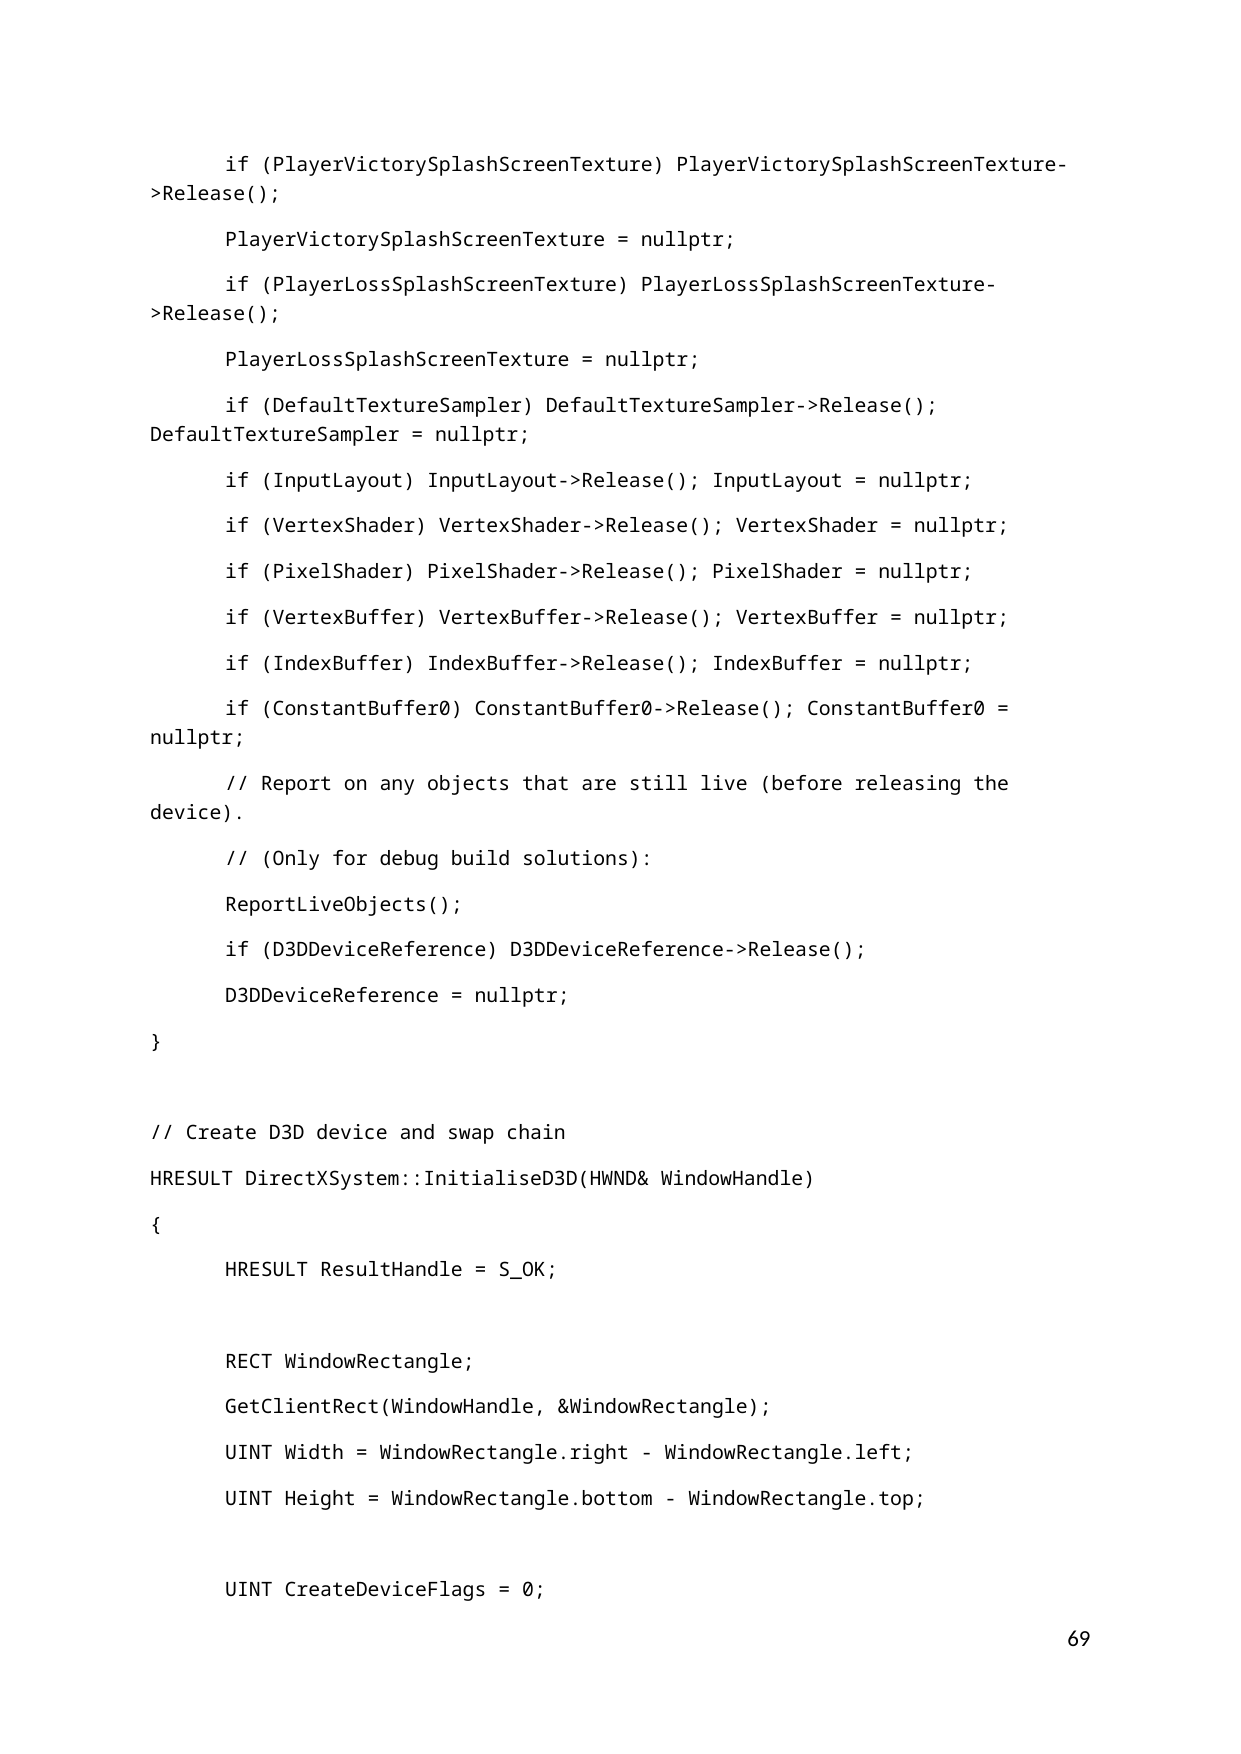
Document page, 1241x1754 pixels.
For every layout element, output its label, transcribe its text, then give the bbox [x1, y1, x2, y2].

text { [150, 1210, 1090, 1237]
text if (IndexBuffer) IndexBuffer->Release(); IndexBuffer = nullptr; [150, 649, 1090, 676]
text if (VertexShader) VertexShader->Release(); VertexShader = nullptr; [150, 512, 1090, 538]
text // (Only for debug build solutions): [150, 844, 1090, 871]
text PlayerVictorySplashScreenTexture = nullptr; [150, 225, 1090, 252]
text if (InputLayout) InputLayout->Release(); InputLayout = nullptr; [150, 466, 1090, 493]
text if (PlayerLossSplashScreenTexture) PlayerLossSplashScreenTexture->Release(); [150, 271, 1090, 327]
text HRESULT ResultHandle = S_OK; [150, 1256, 1090, 1283]
text if (DefaultTextureSampler) DefaultTextureSampler->Release(); DefaultTextureSampler = nullptr; [150, 391, 1090, 447]
text // Create D3D device and swap chain [150, 1118, 1090, 1145]
text D3DDeviceReference = nullptr; [150, 981, 1090, 1008]
text UINT Height = WindowRectangle.bottom - WindowRectangle.top; [150, 1484, 1090, 1511]
text UINT CreateDeviceFlags = 0; [150, 1576, 1090, 1603]
text GetClientRect(WindowHandle, &WindowRectangle); [150, 1393, 1090, 1420]
text if (PlayerVictorySplashScreenTexture) PlayerVictorySplashScreenTexture->Release(); [150, 150, 1090, 206]
text if (ConstantBuffer0) ConstantBuffer0->Release(); ConstantBuffer0 = nullptr; [150, 694, 1090, 751]
text UINT Width = WindowRectangle.right - WindowRectangle.left; [150, 1438, 1090, 1466]
text HRESULT DirectXSystem::InitialiseD3D(HWND& WindowHandle) [150, 1164, 1090, 1191]
text if (VertexBuffer) VertexBuffer->Release(); VertexBuffer = nullptr; [150, 603, 1090, 630]
text if (PixelShader) PixelShader->Release(); PixelShader = nullptr; [150, 557, 1090, 584]
text // Report on any objects that are still live (before releasing the device). [150, 769, 1090, 825]
text ReportLiveObjects(); [150, 890, 1090, 917]
text PlayerLossSplashScreenTexture = nullptr; [150, 345, 1090, 372]
text } [150, 1027, 1090, 1054]
text RECT WindowRectangle; [150, 1347, 1090, 1374]
text if (D3DDeviceReference) D3DDeviceReference->Release(); [150, 936, 1090, 962]
